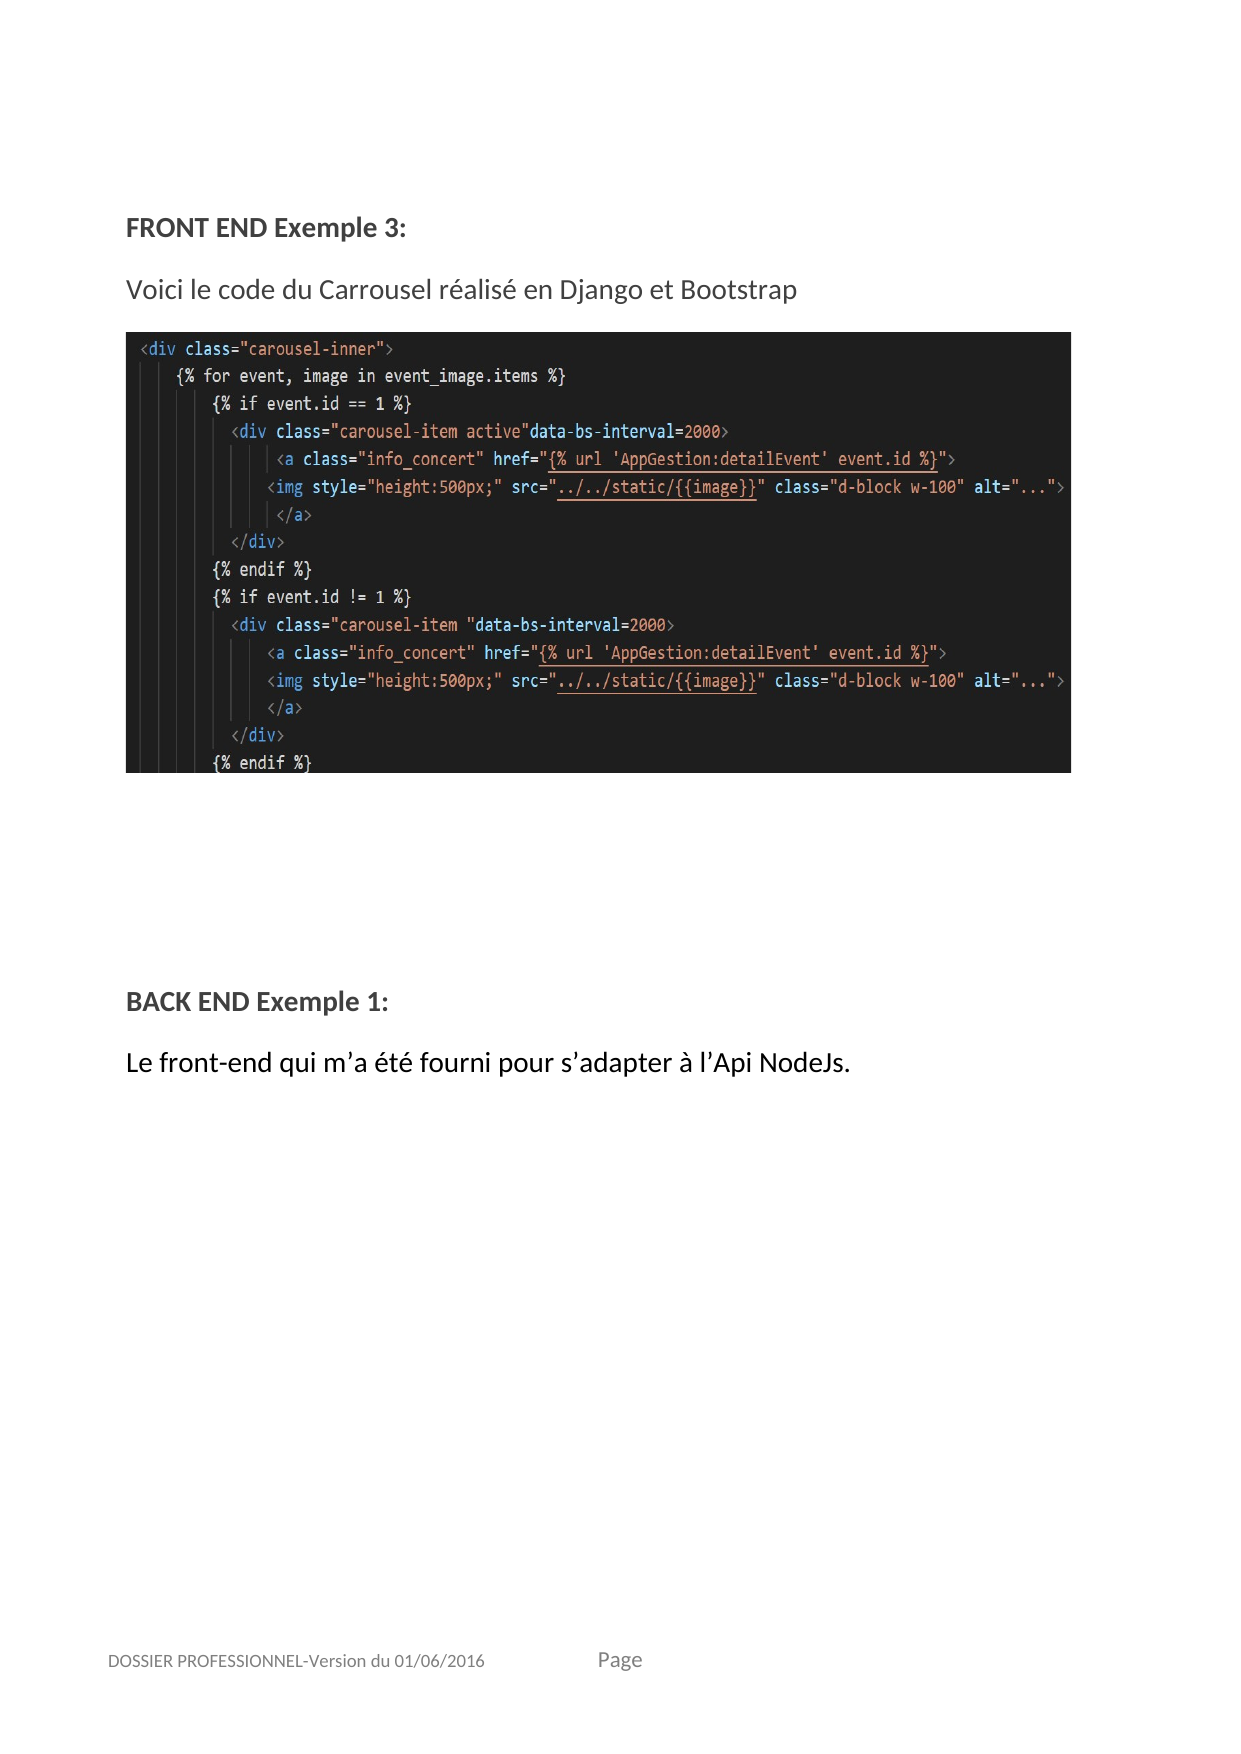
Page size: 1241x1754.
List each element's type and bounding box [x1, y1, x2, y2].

picture [125, 332, 1072, 773]
table_cell [115, 148, 1133, 1105]
